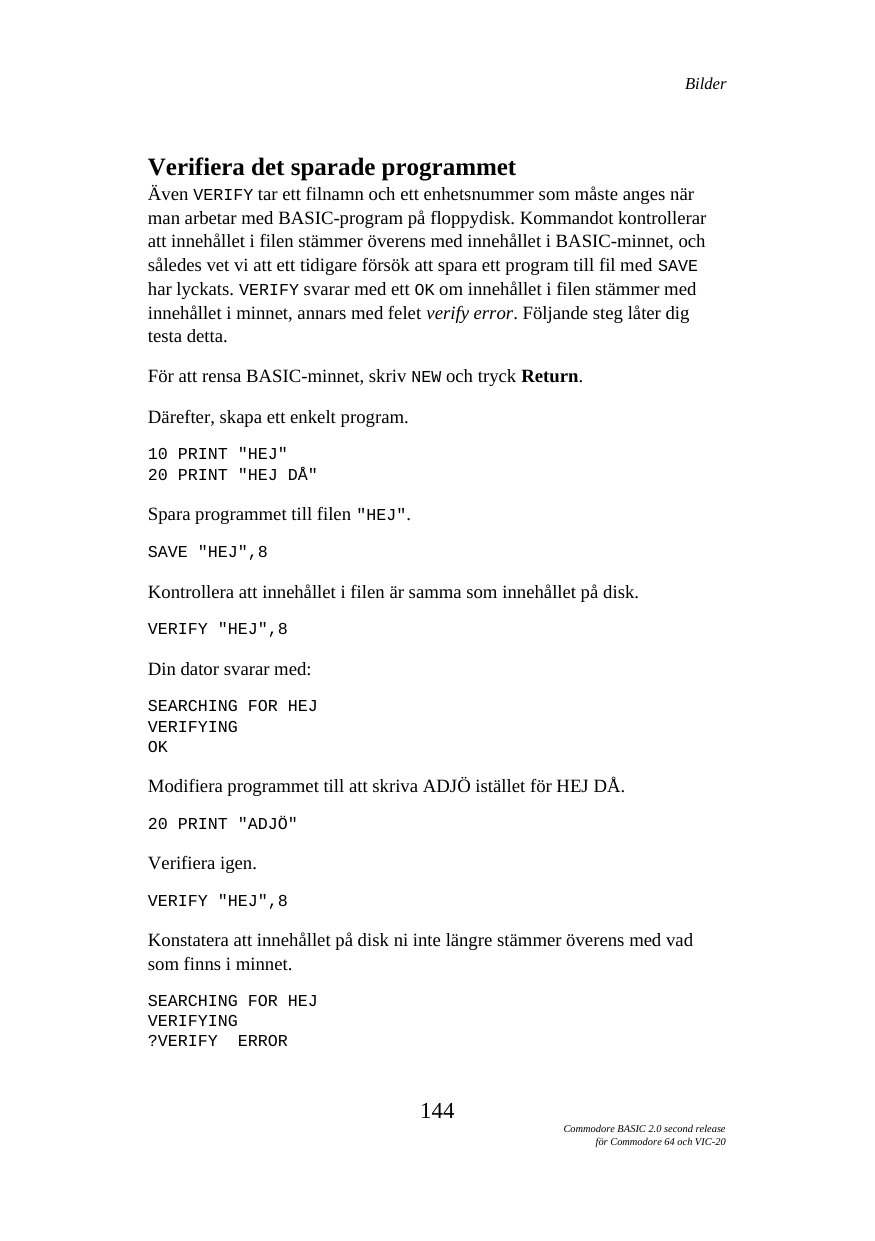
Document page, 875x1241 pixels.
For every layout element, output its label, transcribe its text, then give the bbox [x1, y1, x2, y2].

text VERIFY "HEJ",8 [148, 621, 726, 640]
text Därefter, skapa ett enkelt program. [148, 406, 726, 427]
text 20 PRINT "ADJÖ" [148, 815, 726, 834]
text Även VERIFY tar ett filnamn och ett enhetsnummer som måste anges när man arbetar med BASIC-program på floppydisk. Kommandot kontrollerar att innehållet i filen stämmer överens med innehållet i BASIC-minnet, och således vet vi att ett tidigare försök att spara ett program till fil med SAVE har lyckats. VERIFY svarar med ett OK om innehållet i filen stämmer med innehållet i minnet, annars med felet verify error. Följande steg låter dig testa detta. [148, 183, 726, 347]
text SEARCHING FOR HEJ VERIFYING ?VERIFY ERROR [148, 992, 726, 1052]
text Modifiera programmet till att skriva ADJÖ istället för HEJ DÅ. [148, 775, 726, 797]
text Kontrollera att innehållet i filen är samma som innehållet på disk. [148, 581, 726, 603]
text VERIFY "HEJ",8 [148, 892, 726, 911]
text Spara programmet till filen "HEJ". [148, 503, 726, 526]
text Verifiera igen. [148, 852, 726, 874]
text För att rensa BASIC-minnet, skriv NEW och tryck Return. [148, 365, 726, 387]
text SEARCHING FOR HEJ VERIFYING OK [148, 698, 726, 757]
subtitle Verifiera det sparade programmet [148, 152, 726, 181]
text Din dator svarar med: [148, 658, 726, 679]
text SAVE "HEJ",8 [148, 544, 726, 563]
text Konstatera att innehållet på disk ni inte längre stämmer överens med vad som finns i minnet. [148, 929, 726, 974]
text 10 PRINT "HEJ" 20 PRINT "HEJ DÅ" [148, 446, 726, 485]
